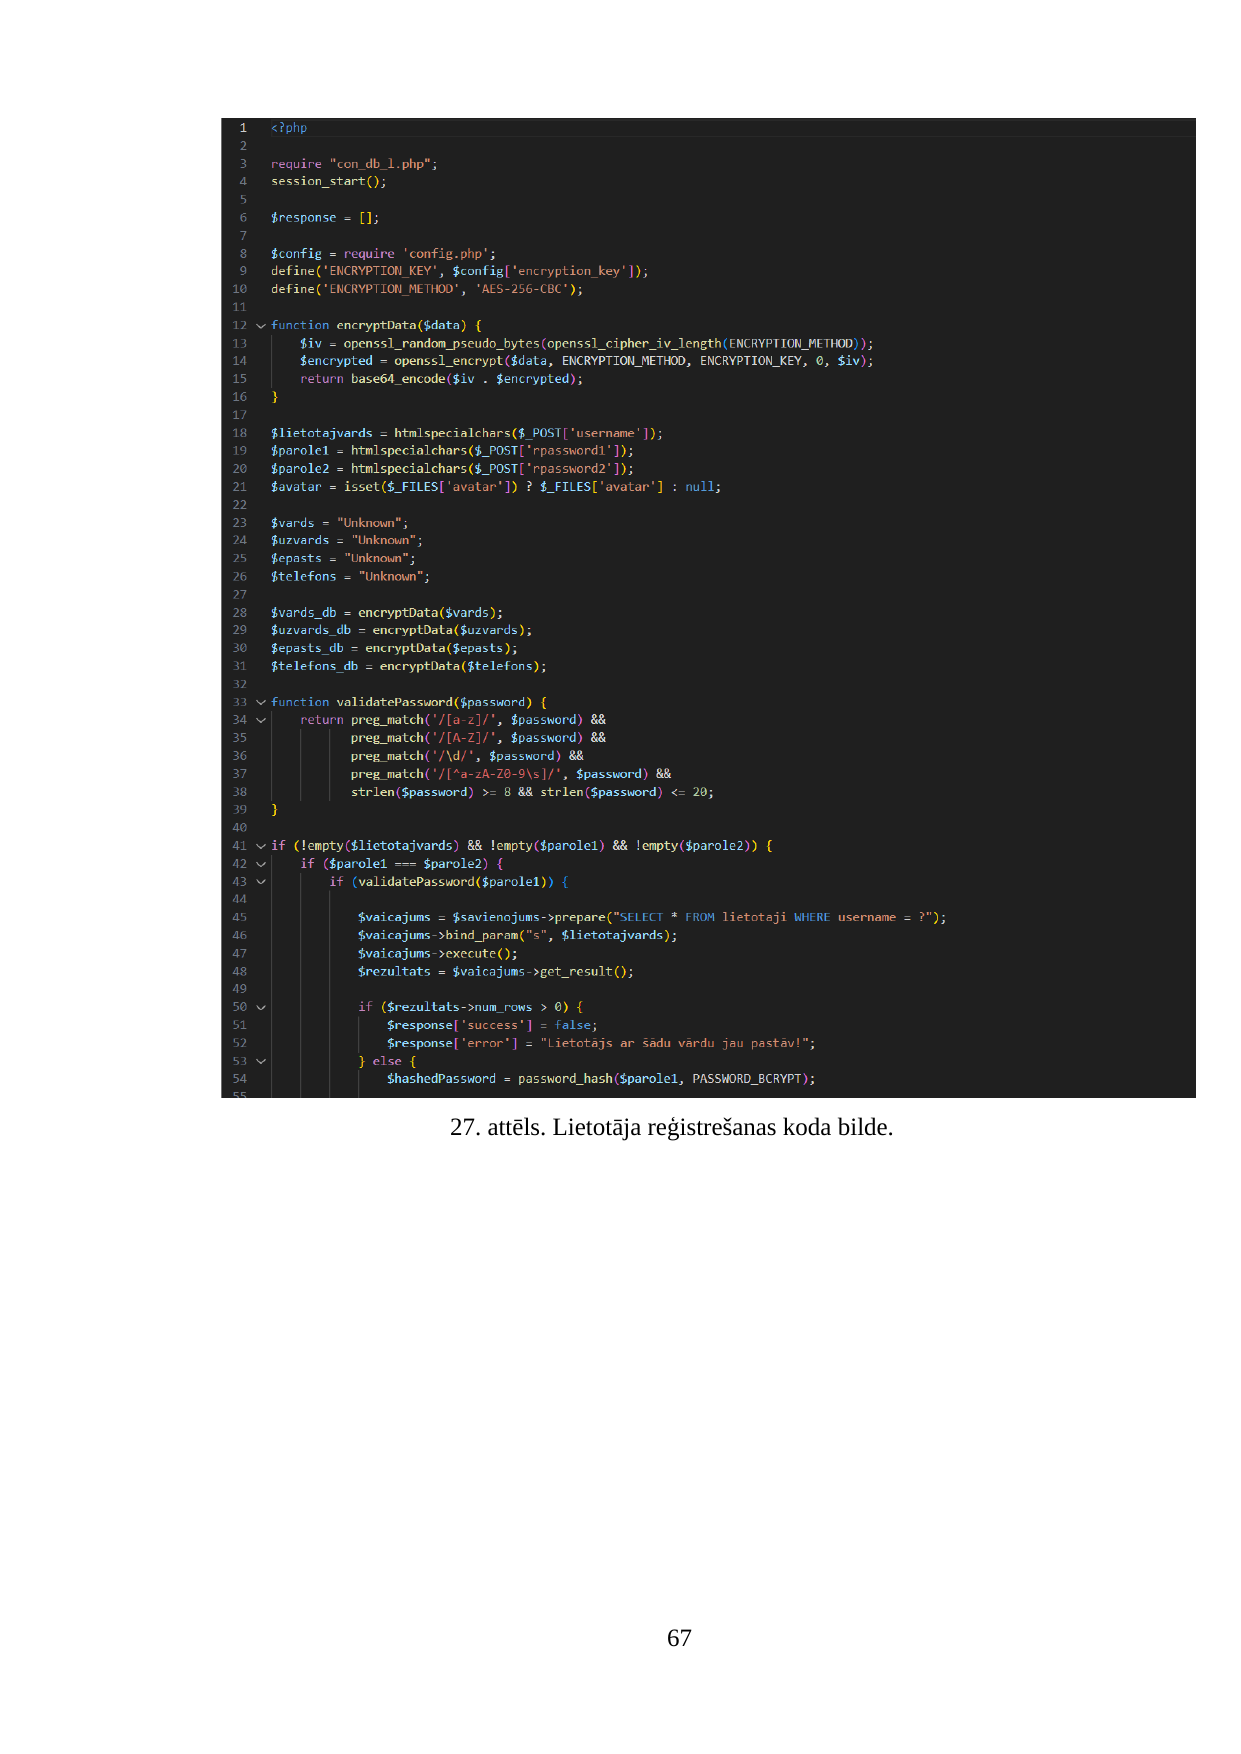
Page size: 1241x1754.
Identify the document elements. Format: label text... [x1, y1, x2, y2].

picture [221, 118, 1196, 1098]
text 27. attēls. Lietotāja reģistrešanas koda bilde. [221, 1112, 1122, 1140]
